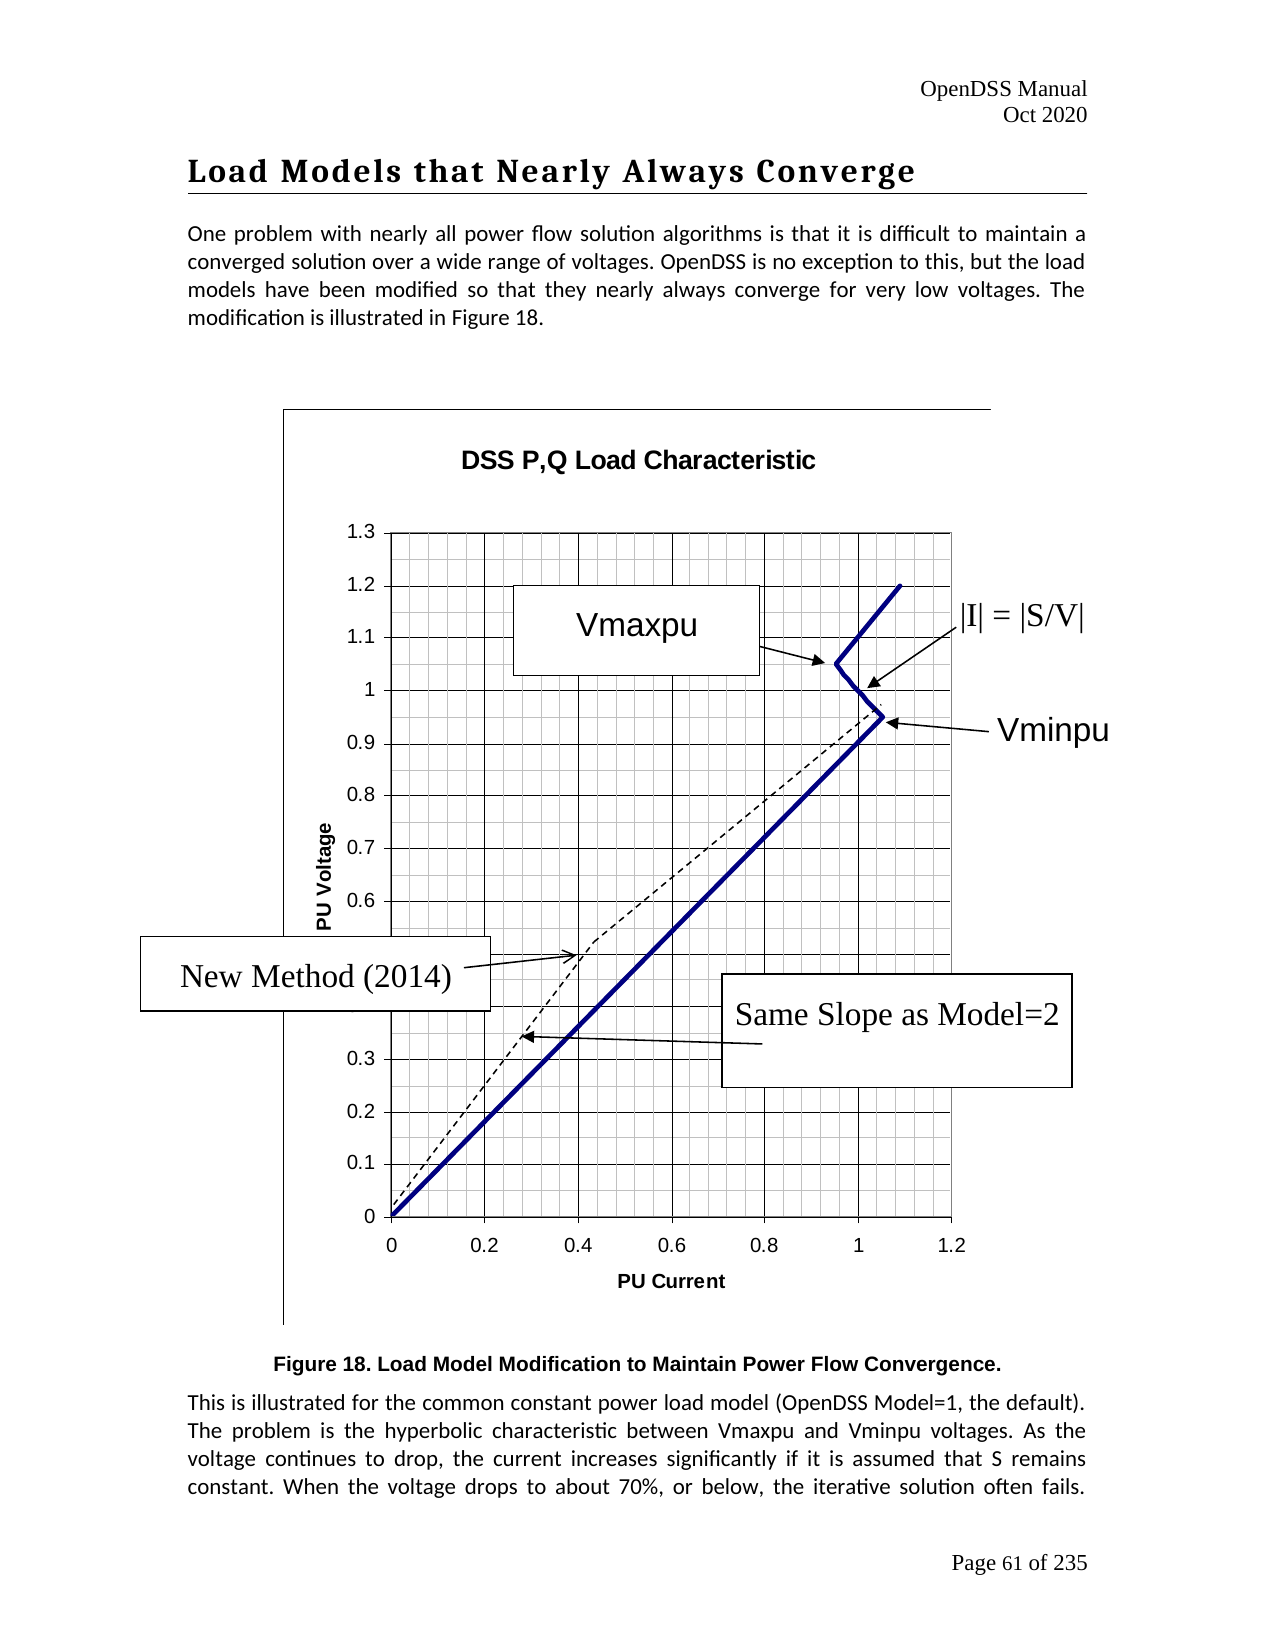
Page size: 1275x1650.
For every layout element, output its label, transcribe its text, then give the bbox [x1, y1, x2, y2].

text Figure 18. Load Model Modification to Maintain Power Flow Convergence. [187, 1351, 1087, 1375]
subtitle Load Models that Nearly Always Converge [187, 153, 1087, 194]
text One problem with nearly all power flow solution algorithms is that it is difficult to maintain a converged solution over a wide range of voltages. OpenDSS is no exception to this, but the load models have been modified so that they nearly always converge for very low voltages. The modification is illustrated in Figure 18. [187, 219, 1087, 331]
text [187, 1388, 1087, 1500]
